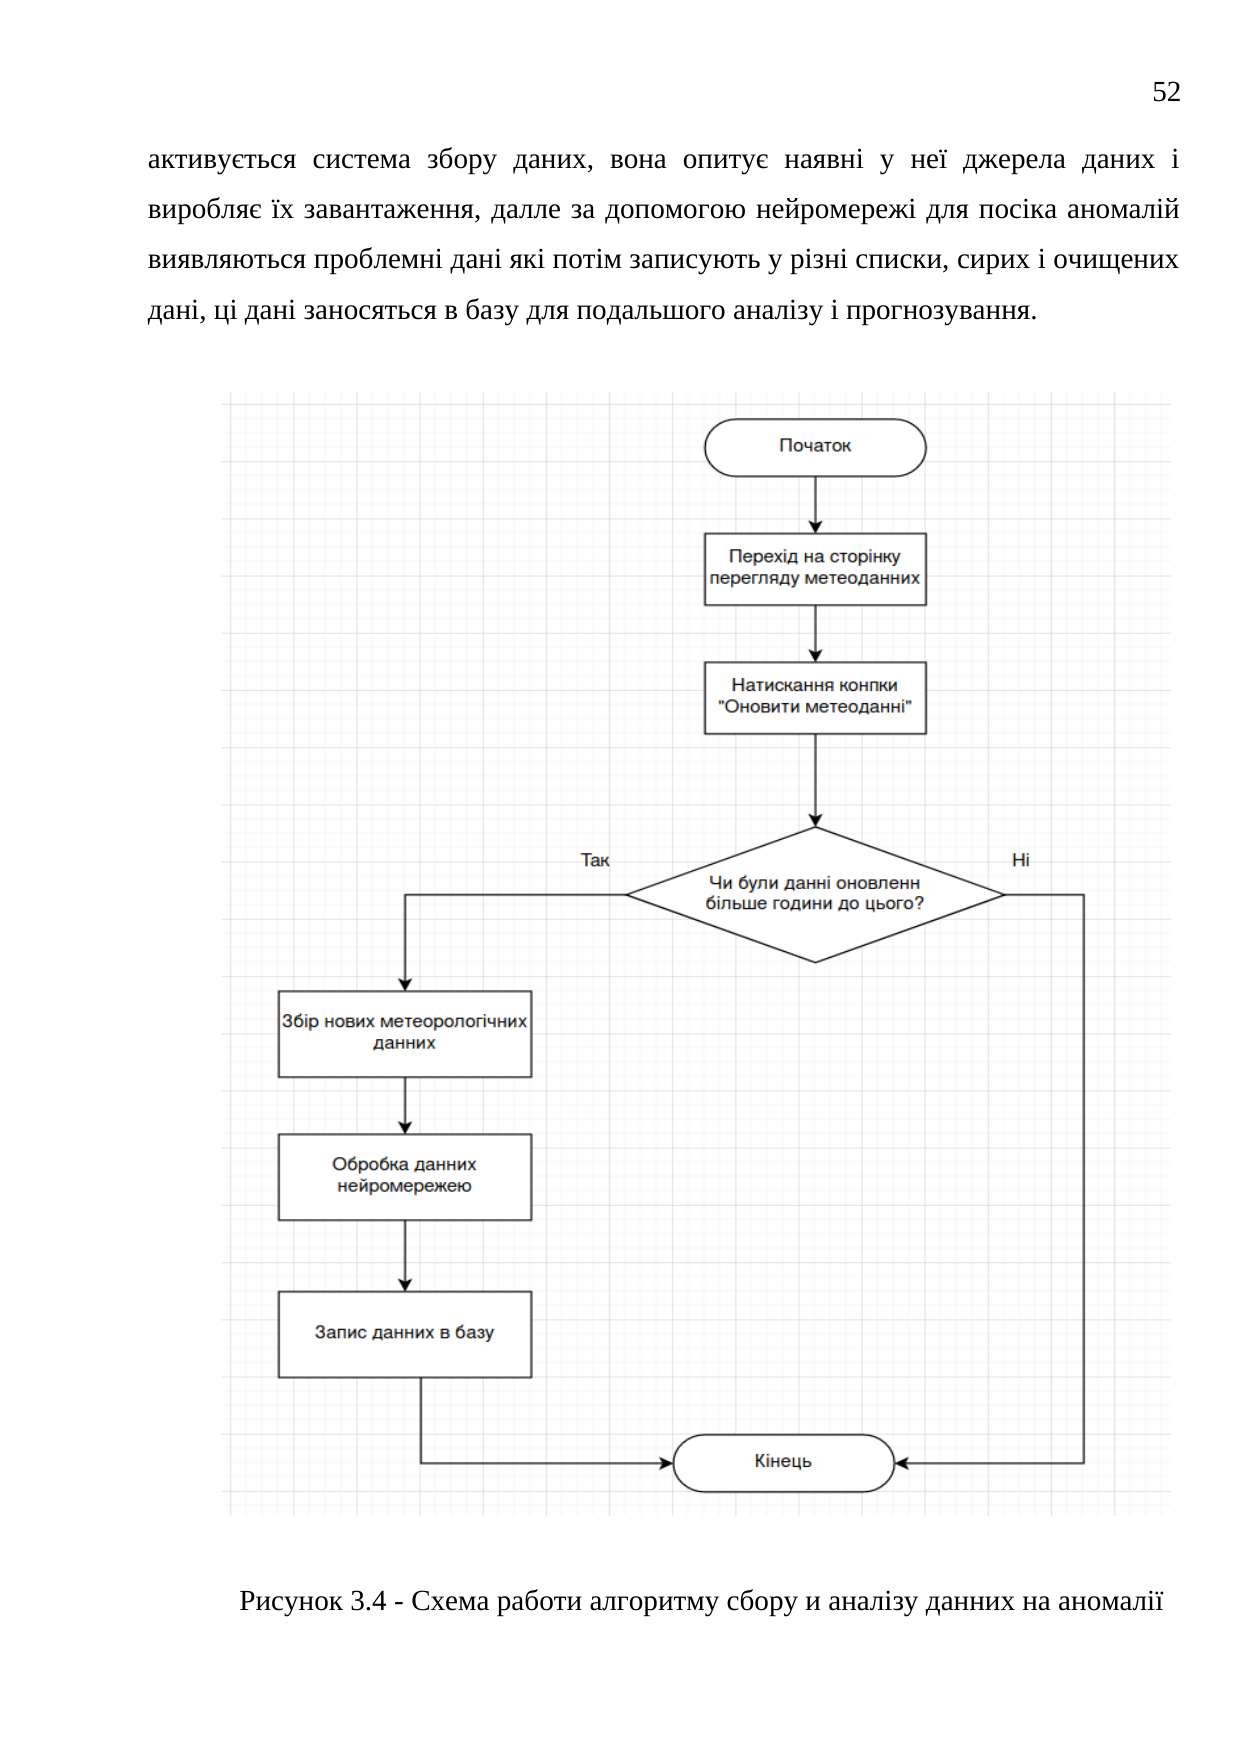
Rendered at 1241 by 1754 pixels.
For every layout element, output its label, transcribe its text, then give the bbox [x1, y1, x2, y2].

text Рисунок 3.4 - Схема работи алгоритму сбору и аналізу данних на аномалії [148, 1583, 1181, 1616]
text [148, 141, 1181, 325]
picture [221, 392, 1172, 1516]
